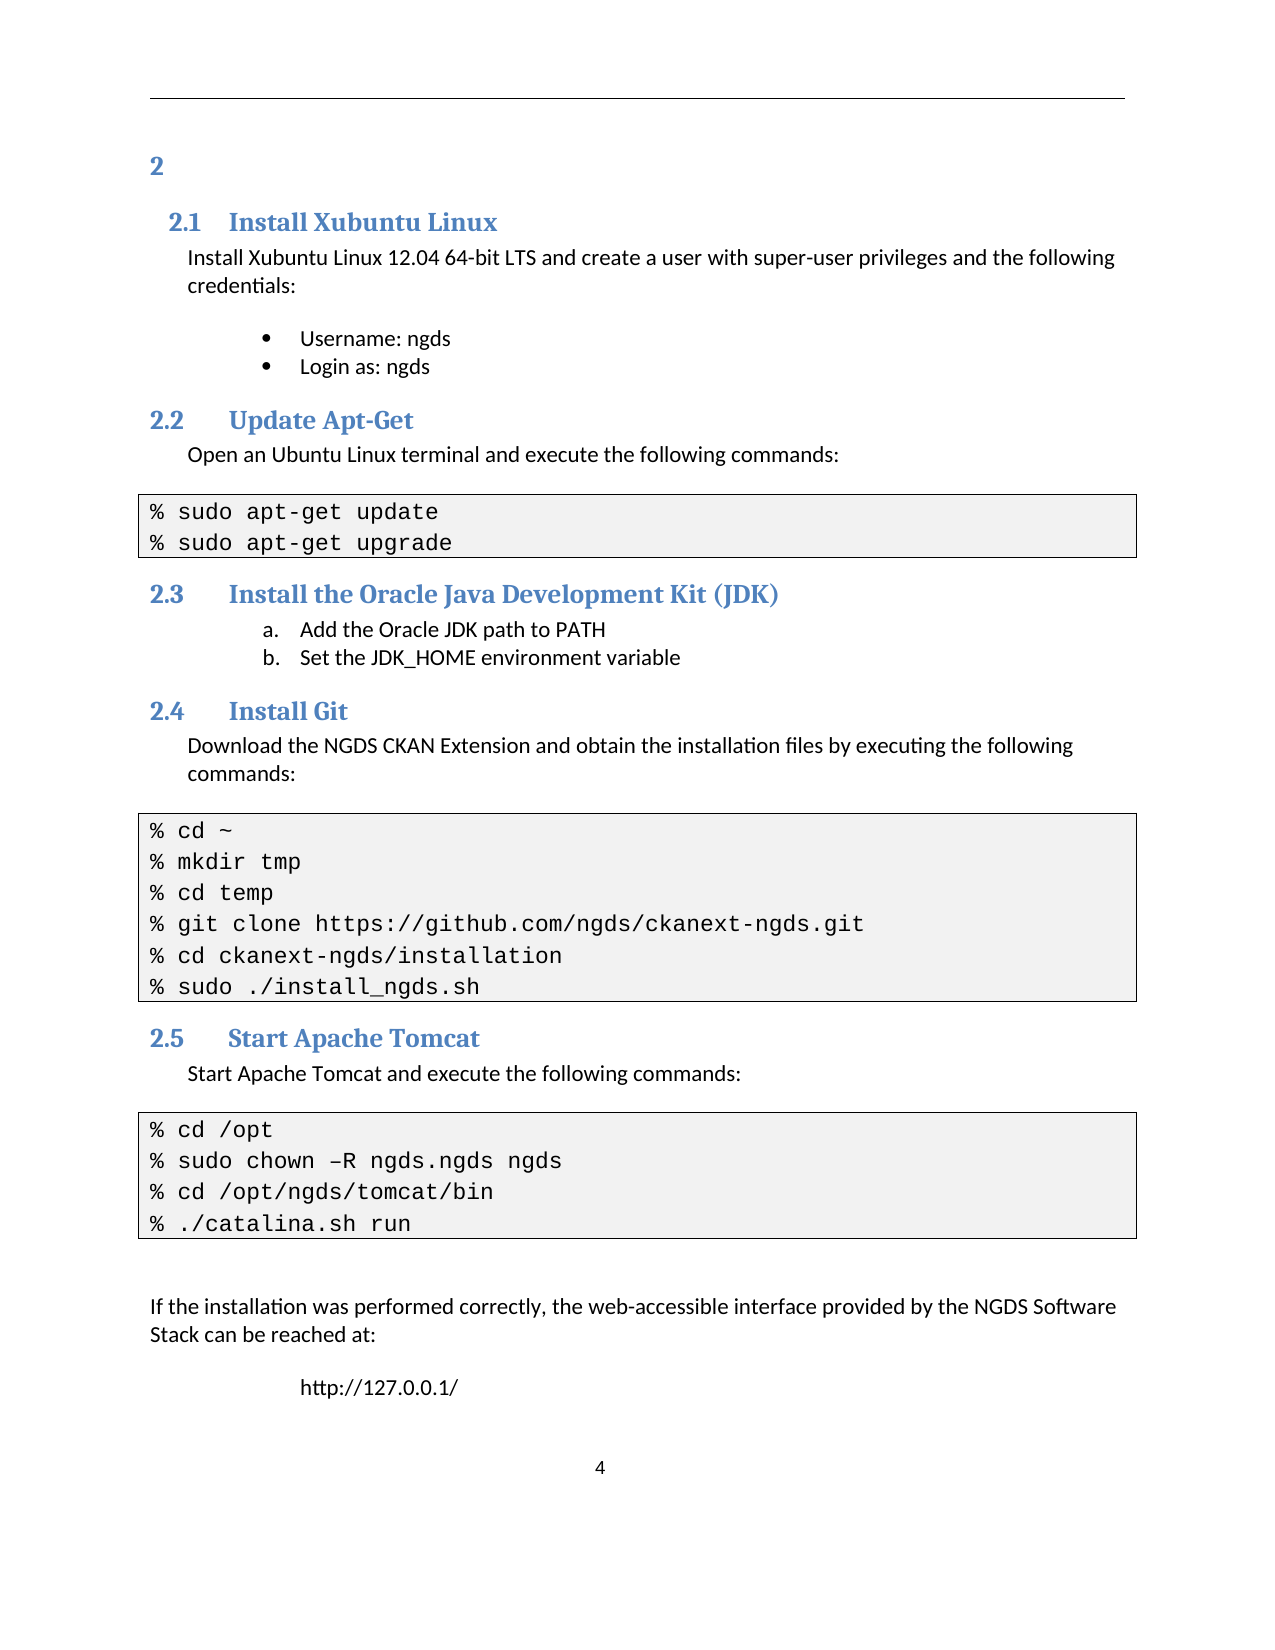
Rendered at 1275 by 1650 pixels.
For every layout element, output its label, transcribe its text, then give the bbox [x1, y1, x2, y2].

text Start Apache Tomcat and execute the following commands: [187, 1059, 1125, 1087]
table_header % sudo apt-get update % sudo apt-get upgrade [139, 495, 1136, 557]
text Download the NGDS CKAN Extension and obtain the installation files by executing the following commands: [187, 732, 1125, 788]
text Open an Ubuntu Linux terminal and execute the following commands: [187, 441, 1125, 469]
list Username: ngds [262, 324, 1125, 352]
subtitle Update Apt-Get [150, 405, 1125, 436]
subtitle Start Apache Tomcat [150, 1023, 1125, 1054]
list Login as: ngds [262, 352, 1125, 380]
list Set the JDK_HOME environment variable [262, 643, 1125, 671]
text If the installation was performed correctly, the web-accessible interface provided by the NGDS Software Stack can be reached at: [150, 1292, 1125, 1348]
table_header % cd /opt % sudo chown –R ngds.ngds ngds % cd /opt/ngds/tomcat/bin % ./catalina.sh run [139, 1113, 1136, 1238]
list Add the Oracle JDK path to PATH [262, 615, 1125, 643]
text Install Xubuntu Linux 12.04 64-bit LTS and create a user with super-user privileges and the following credentials: [187, 243, 1125, 299]
subtitle Install the Oracle Java Development Kit (JDK) [150, 579, 1125, 610]
subtitle Install Git [150, 696, 1125, 727]
table_header % cd ~ % mkdir tmp % cd temp % git clone https://github.com/ngds/ckanext-ngds.git % cd ckanext-ngds/installation % sudo ./install_ngds.sh [139, 814, 1136, 1001]
text http://127.0.0.1/ [150, 1373, 1125, 1401]
subtitle Install Xubuntu Linux [169, 207, 1125, 238]
